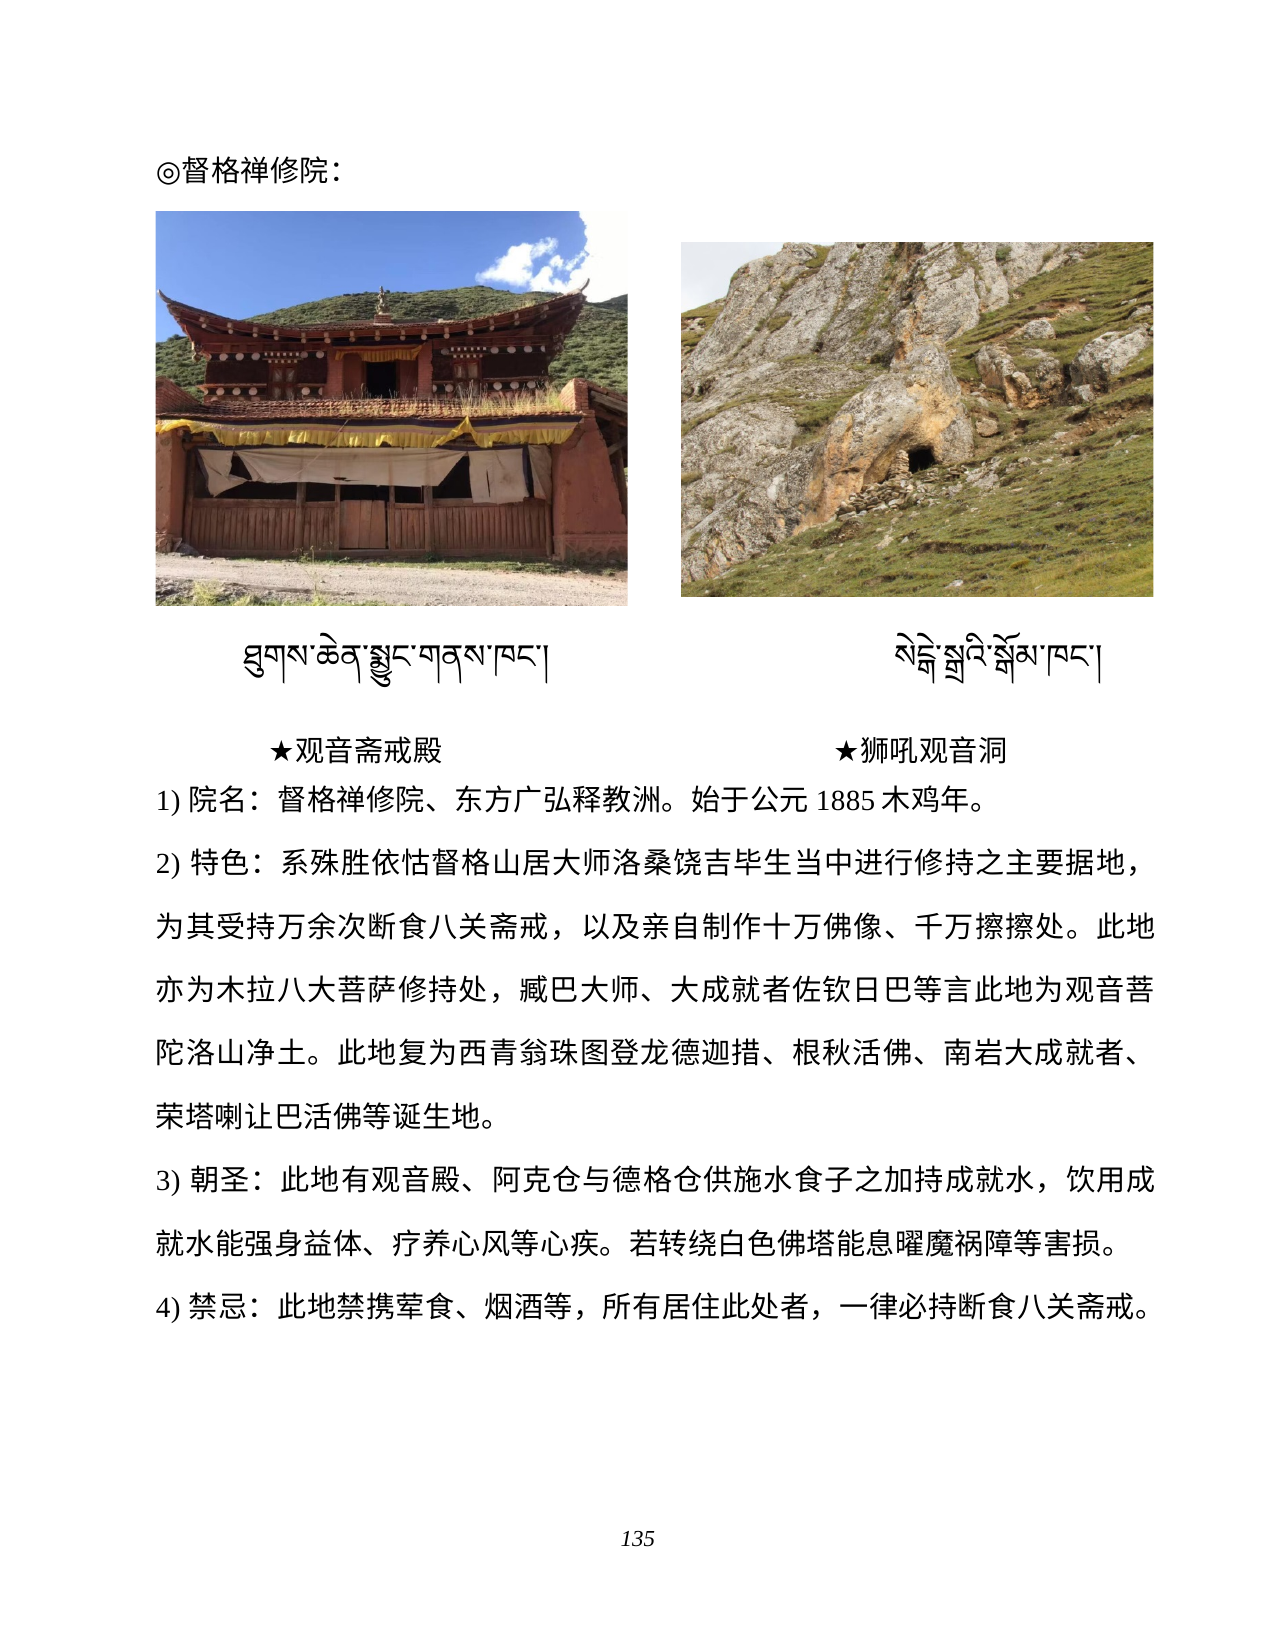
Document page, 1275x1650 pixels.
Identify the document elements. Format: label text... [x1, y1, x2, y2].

picture [681, 242, 1154, 597]
text 3) 朝圣：此地有观音殿、阿克仓与德格仓供施水食子之加持成就水，饮用成就水能强身益体、疗养心风等心疾。若转绕白色佛塔能息曜魔祸障等害损。 [156, 1157, 1157, 1263]
text 2) 特色：系殊胜依怙督格山居大师洛桑饶吉毕生当中进行修持之主要据地，为其受持万余次断食八关斋戒，以及亲自制作十万佛像、千万擦擦处。此地亦为木拉八大菩萨修持处，臧巴大师、大成就者佐钦日巴等言此地为观音菩陀洛山净土。此地复为西青翁珠图登龙德迦措、根秋活佛、南岩大成就者、荣塔喇让巴活佛等诞生地。 [156, 840, 1157, 1136]
text ཐུགས་ཆེན་སྨྱུང་གནས་ཁང་། སེངྒེ་སྒྲའི་སྒོམ་ཁང་། [243, 619, 1157, 713]
text ◎督格禅修院： [156, 148, 1157, 190]
picture [155, 211, 628, 606]
text 1) 院名：督格禅修院、东方广弘释教洲。始于公元1885木鸡年。 [156, 776, 1157, 818]
text 4) 禁忌：此地禁携荤食、烟酒等，所有居住此处者，一律必持断食八关斋戒。 [156, 1284, 1157, 1326]
text ★观音斋戒殿 ★狮吼观音洞 [268, 727, 1157, 770]
